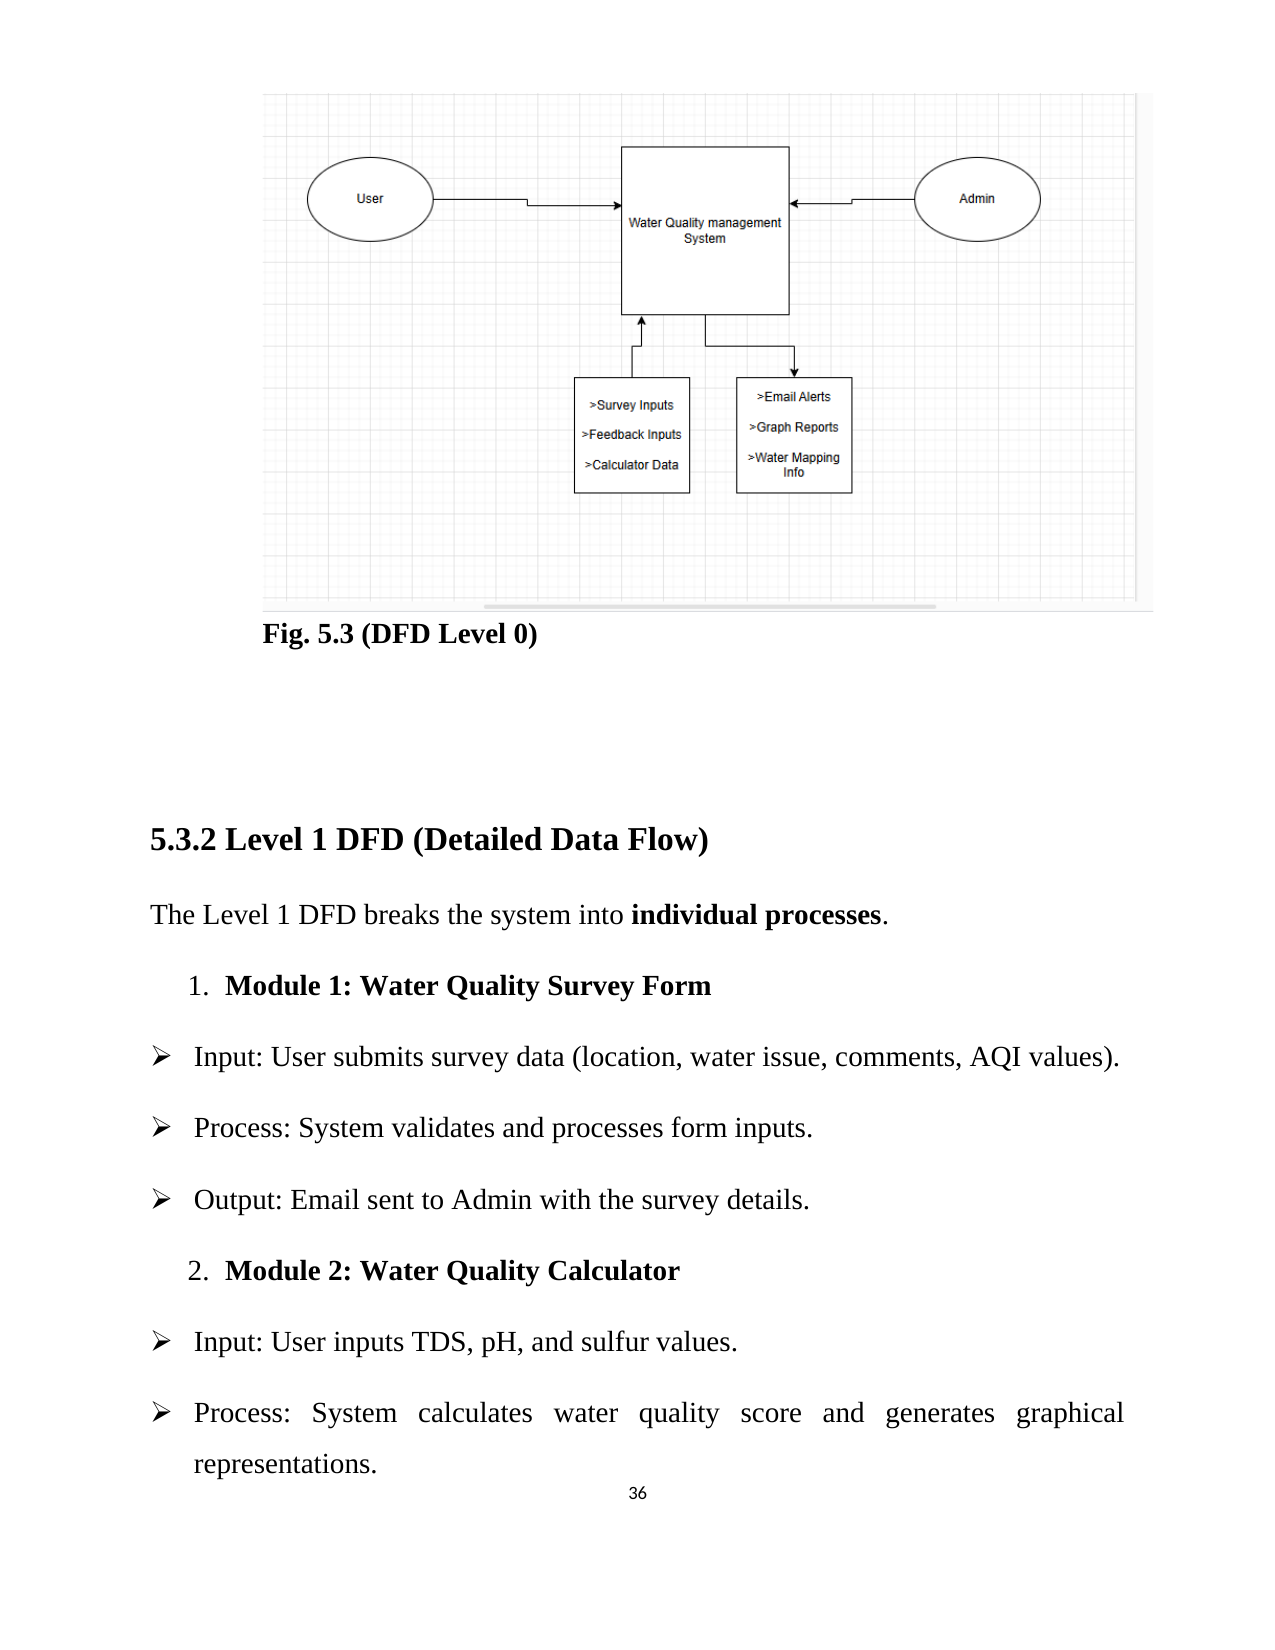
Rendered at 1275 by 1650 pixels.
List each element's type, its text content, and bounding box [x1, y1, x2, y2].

list Input: User submits survey data (location, water issue, comments, AQI values). [150, 1039, 1125, 1073]
list Module 1: Water Quality Survey Form [187, 968, 1125, 1002]
list Output: Email sent to Admin with the survey details. [150, 1182, 1125, 1216]
list Input: User inputs TDS, pH, and sulfur values. [150, 1324, 1125, 1358]
list Module 2: Water Quality Calculator [187, 1253, 1125, 1287]
text 5.3.2 Level 1 DFD (Detailed Data Flow) [150, 819, 1125, 857]
text Fig. 5.3 (DFD Level 0) [262, 612, 1125, 650]
text The Level 1 DFD breaks the system into individual processes. [150, 897, 1125, 931]
list Process: System validates and processes form inputs. [150, 1111, 1125, 1144]
list Process: System calculates water quality score and generates graphical representations. [150, 1396, 1125, 1479]
picture [262, 93, 1154, 612]
